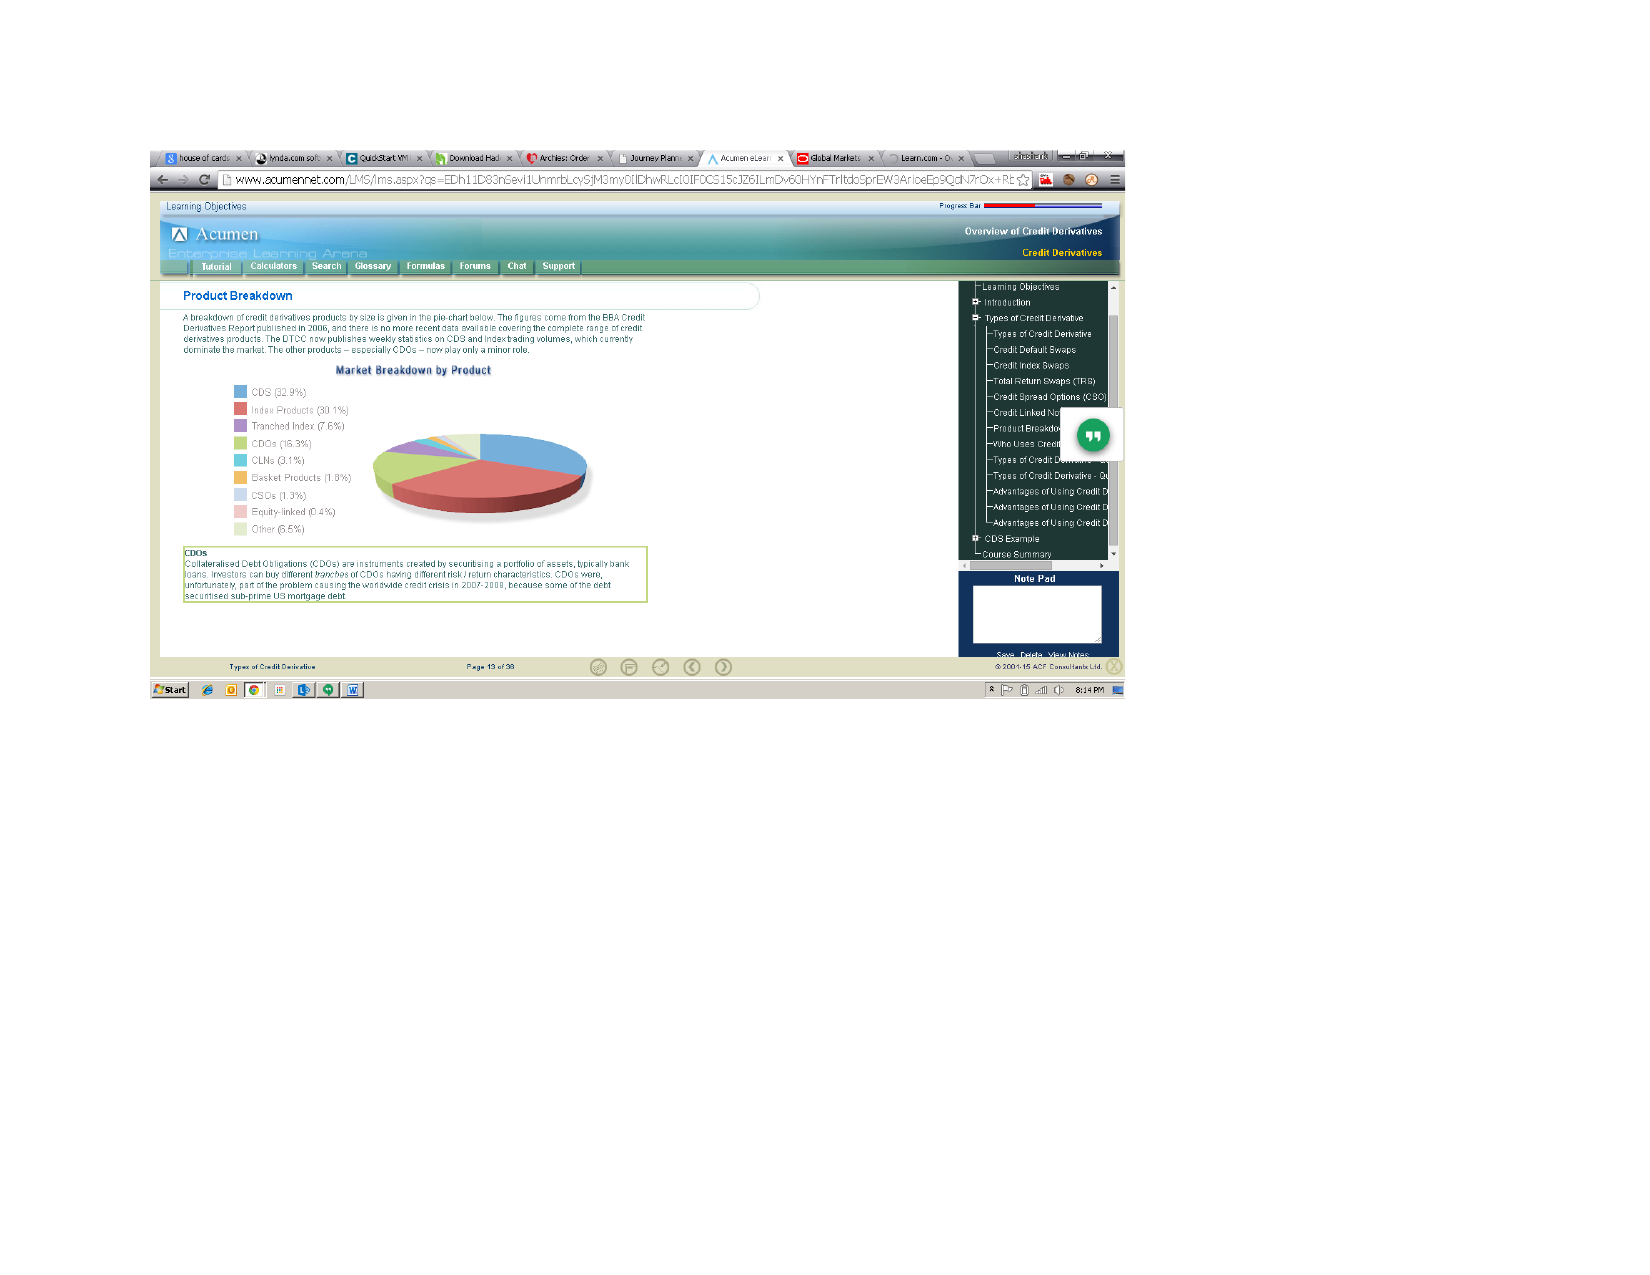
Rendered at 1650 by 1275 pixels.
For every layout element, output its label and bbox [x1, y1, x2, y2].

picture [150, 150, 1125, 699]
